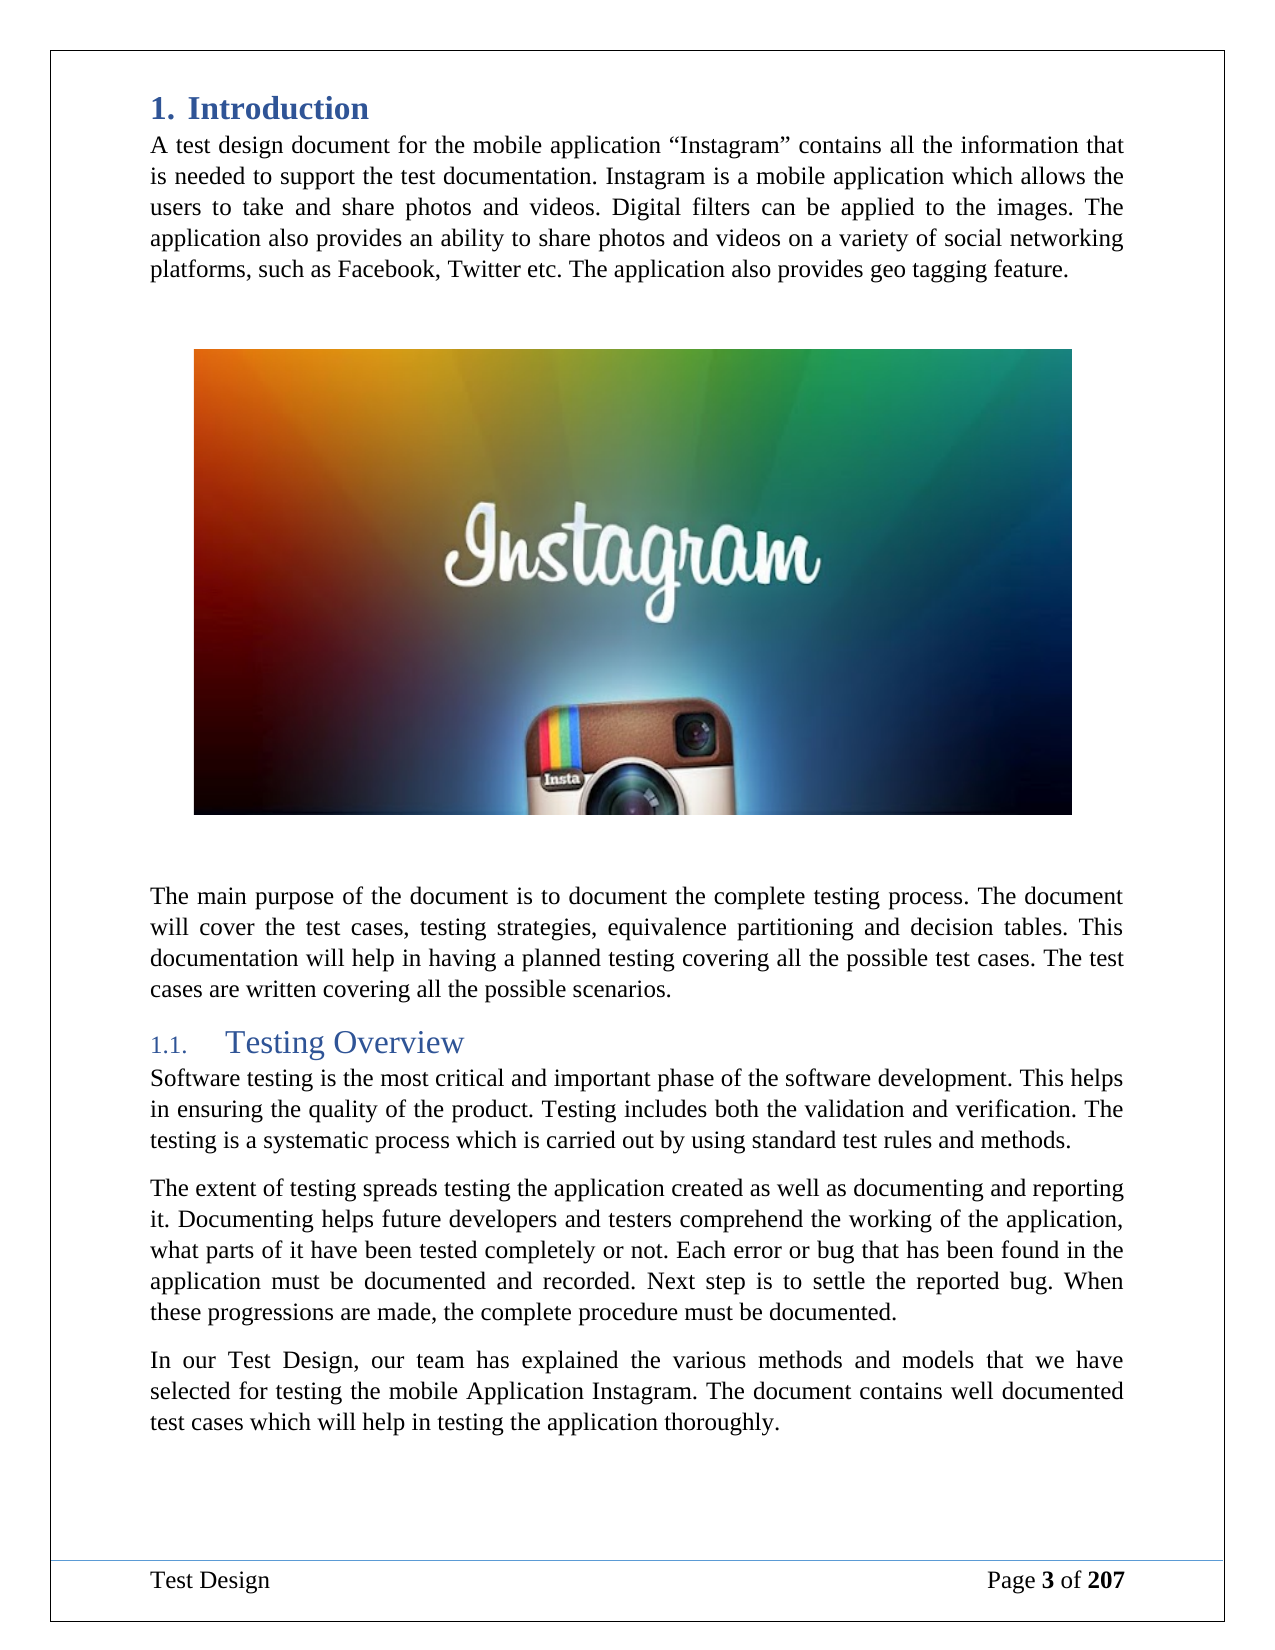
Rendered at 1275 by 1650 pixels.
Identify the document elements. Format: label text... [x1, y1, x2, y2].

text The extent of testing spreads testing the application created as well as documenting and reporting it. Documenting helps future developers and testers comprehend the working of the application, what parts of it have been tested completely or not. Each error or bug that has been found in the application must be documented and recorded. Next step is to settle the reported bug. When these progressions are made, the complete procedure must be documented. [150, 1173, 1125, 1326]
picture [193, 349, 1072, 815]
text Software testing is the most critical and important phase of the software development. This helps in ensuring the quality of the product. Testing includes both the validation and verification. The testing is a systematic process which is carried out by using standard test rules and methods. [150, 1063, 1125, 1154]
text In our Test Design, our team has explained the various methods and models that we have selected for testing the mobile Application Instagram. The document contains well documented test cases which will help in testing the application thoroughly. [150, 1345, 1125, 1436]
subtitle Introduction [150, 88, 1125, 127]
text A test design document for the mobile application “Instagram” contains all the information that is needed to support the test documentation. Instagram is a mobile application which allows the users to take and share photos and videos. Digital filters can be applied to the images. The application also provides an ability to share photos and videos on a variety of social networking platforms, such as Facebook, Twitter etc. The application also provides geo tagging feature. [150, 130, 1125, 283]
text The main purpose of the document is to document the complete testing process. The document will cover the test cases, testing strategies, equivalence partitioning and decision tables. This documentation will help in having a planned testing covering all the possible test cases. The test cases are written covering all the possible scenarios. [150, 881, 1125, 1003]
subtitle Testing Overview [150, 1022, 1125, 1060]
